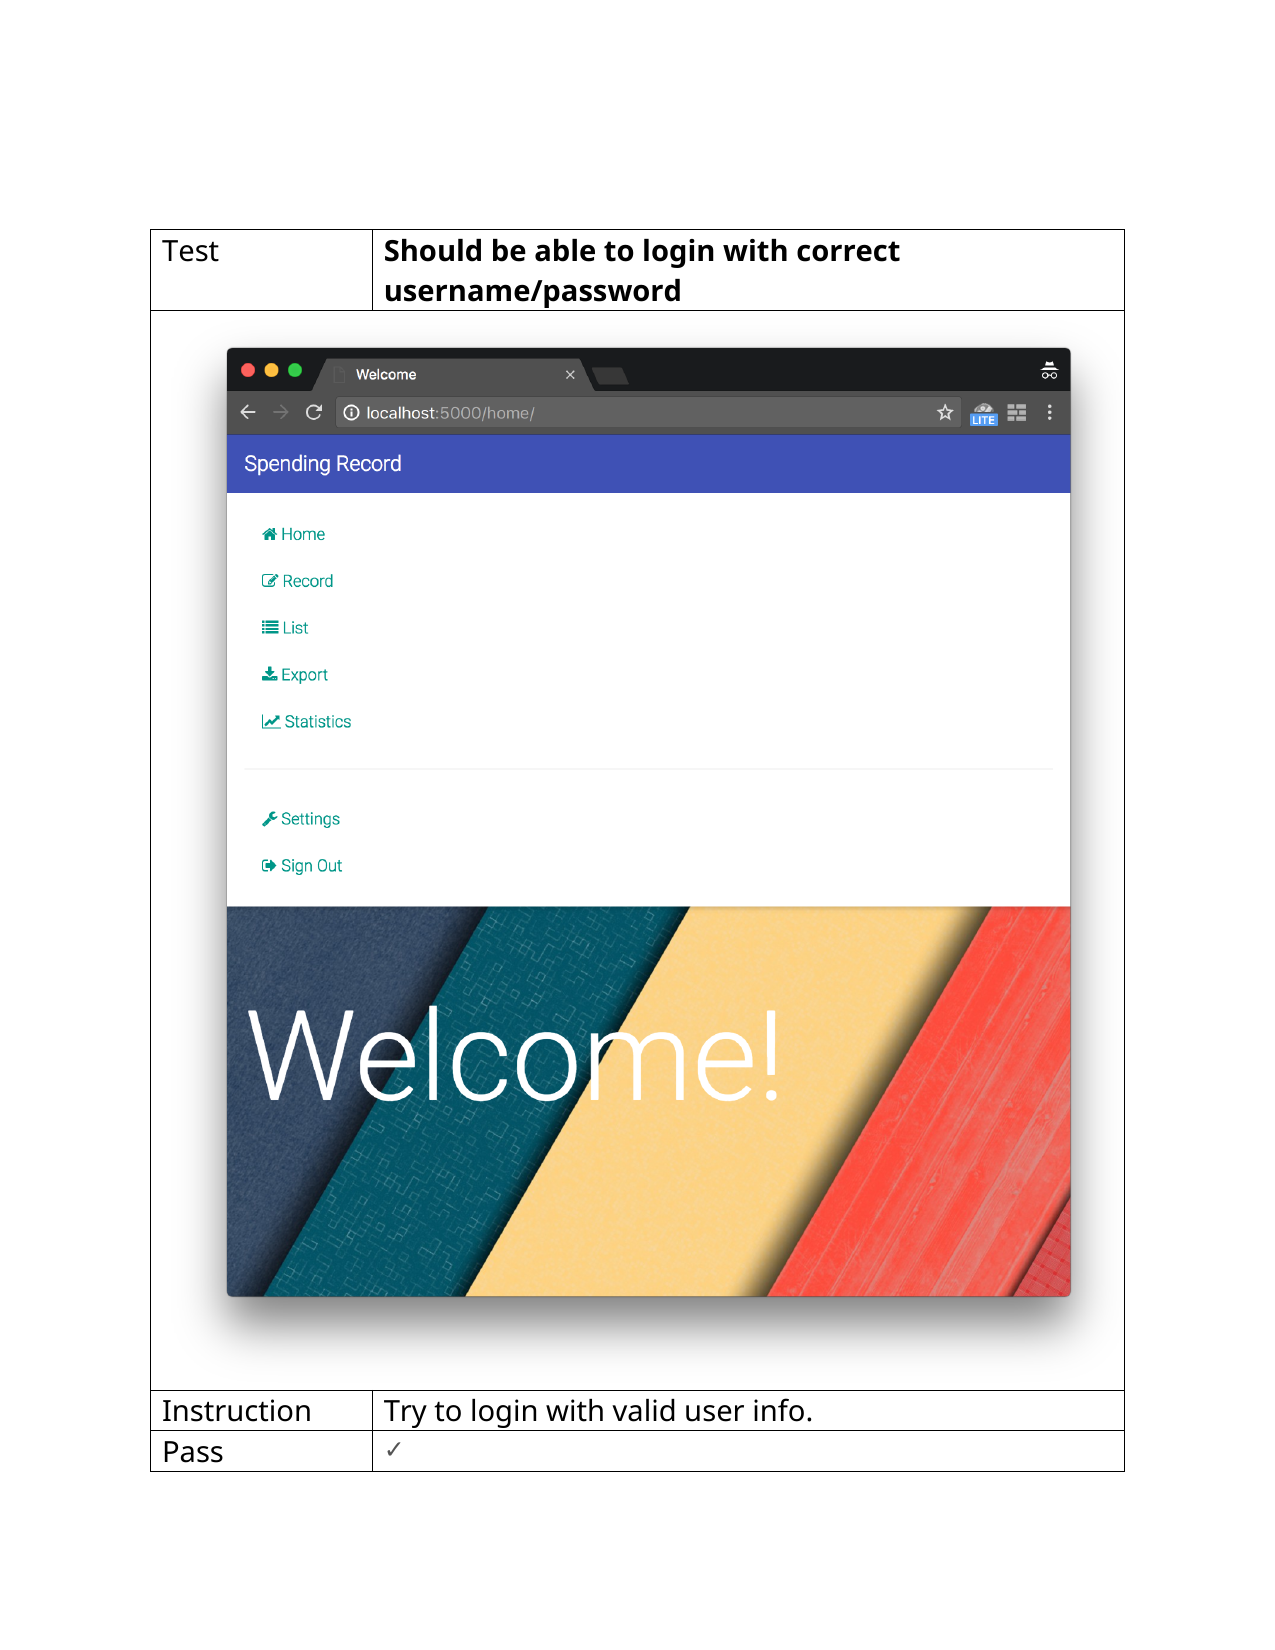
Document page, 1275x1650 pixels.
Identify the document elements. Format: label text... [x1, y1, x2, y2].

table_cell Instruction [151, 1391, 372, 1430]
table_cell [151, 311, 161, 1390]
table_header Should be able to login with correct username/password [373, 230, 1124, 310]
table_cell Pass [151, 1431, 372, 1471]
table_cell ✓ [373, 1431, 1124, 1471]
table_header Test [151, 230, 372, 310]
table_cell Try to login with valid user info. [373, 1391, 1124, 1430]
picture [161, 310, 1125, 1390]
